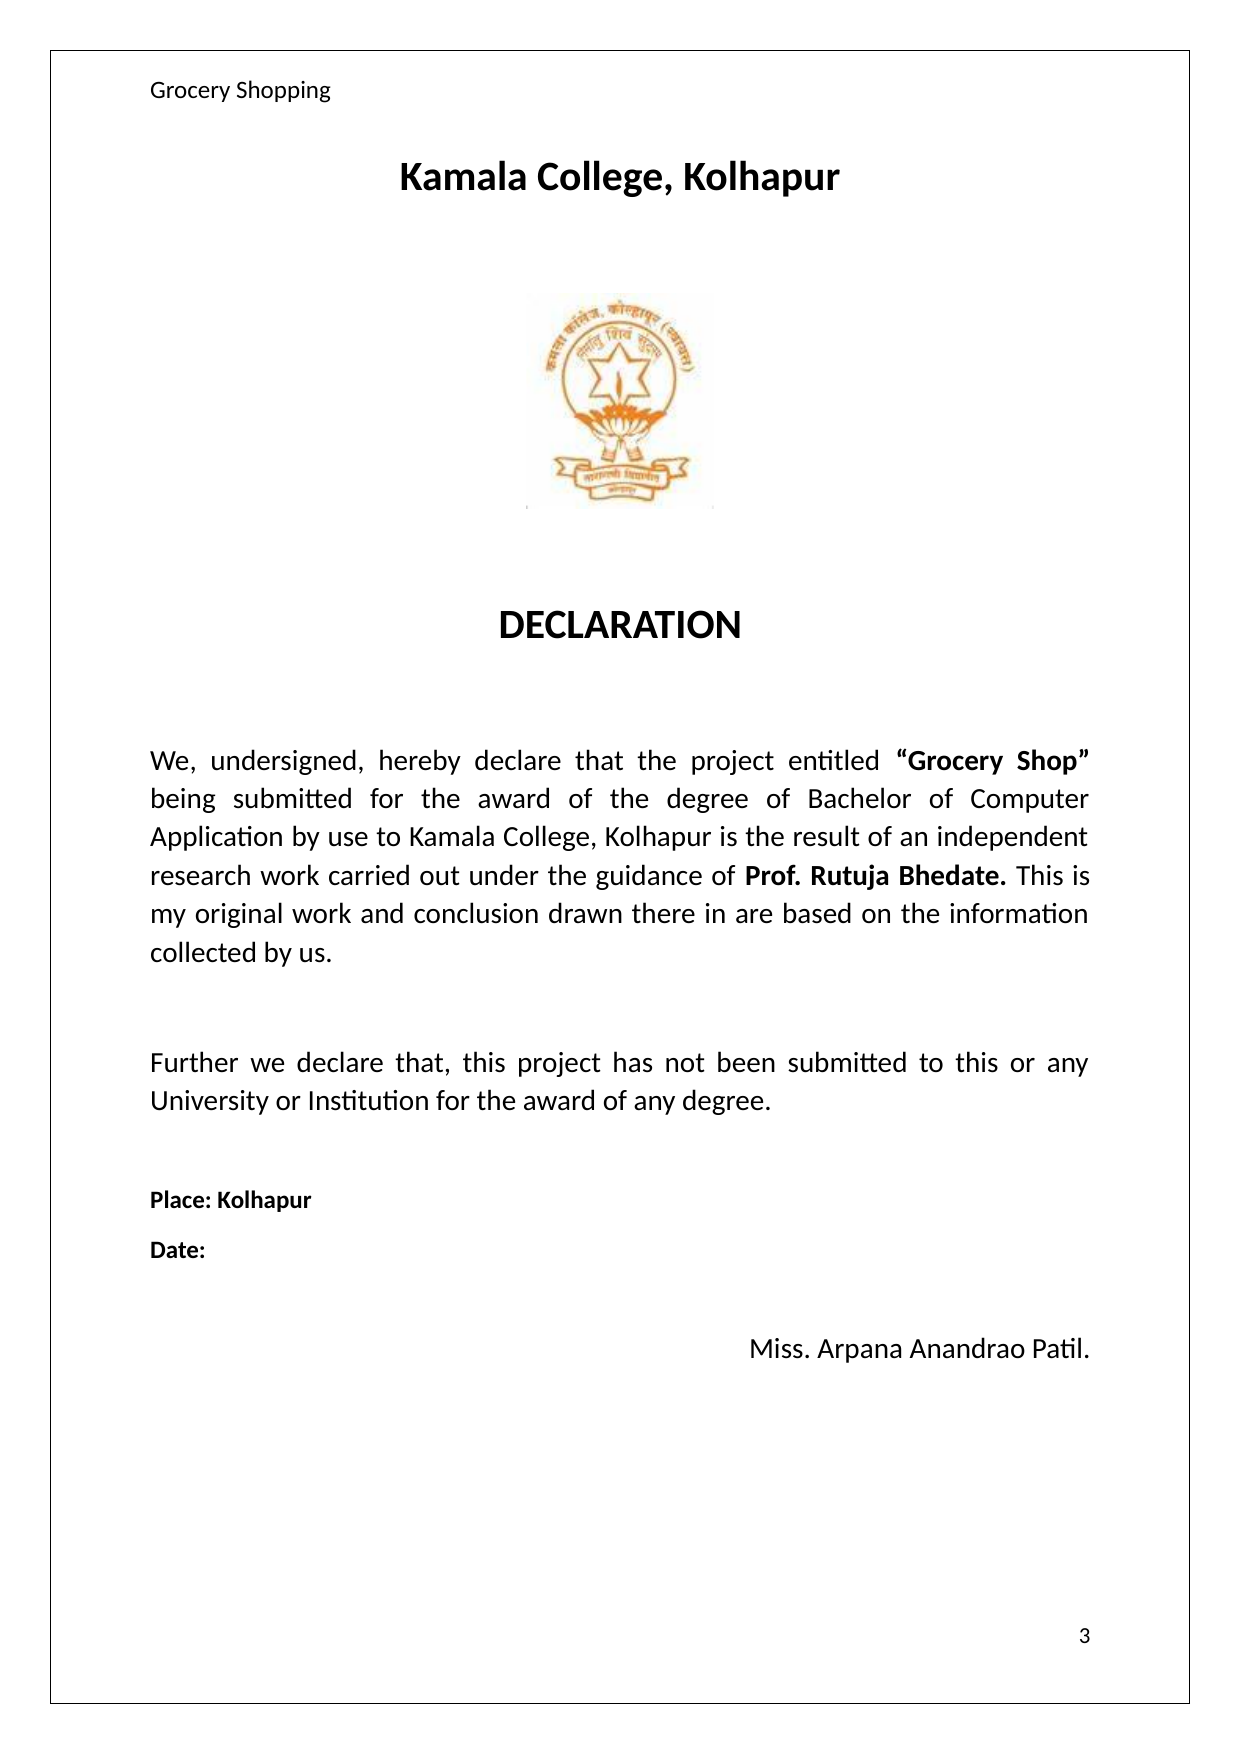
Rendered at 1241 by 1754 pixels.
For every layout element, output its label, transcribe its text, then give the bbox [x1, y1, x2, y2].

text DECLARATION [150, 598, 1090, 649]
text Further we declare that, this project has not been submitted to this or any University or Institution for the award of any degree. [150, 1044, 1090, 1118]
picture [526, 293, 714, 509]
text Kamala College, Kolhapur [150, 150, 1090, 201]
text Miss. Arpana Anandrao Patil. [150, 1331, 1090, 1366]
text Date: [150, 1234, 1090, 1264]
text We, undersigned, hereby declare that the project entitled “Grocery Shop” being submitted for the award of the degree of Bachelor of Computer Application by use to Kamala College, Kolhapur is the result of an independent research work carried out under the guidance of Prof. Rutuja Bhedate. This is my original work and conclusion drawn there in are based on the information collected by us. [150, 742, 1090, 969]
text Place: Kolhapur [150, 1184, 1090, 1215]
